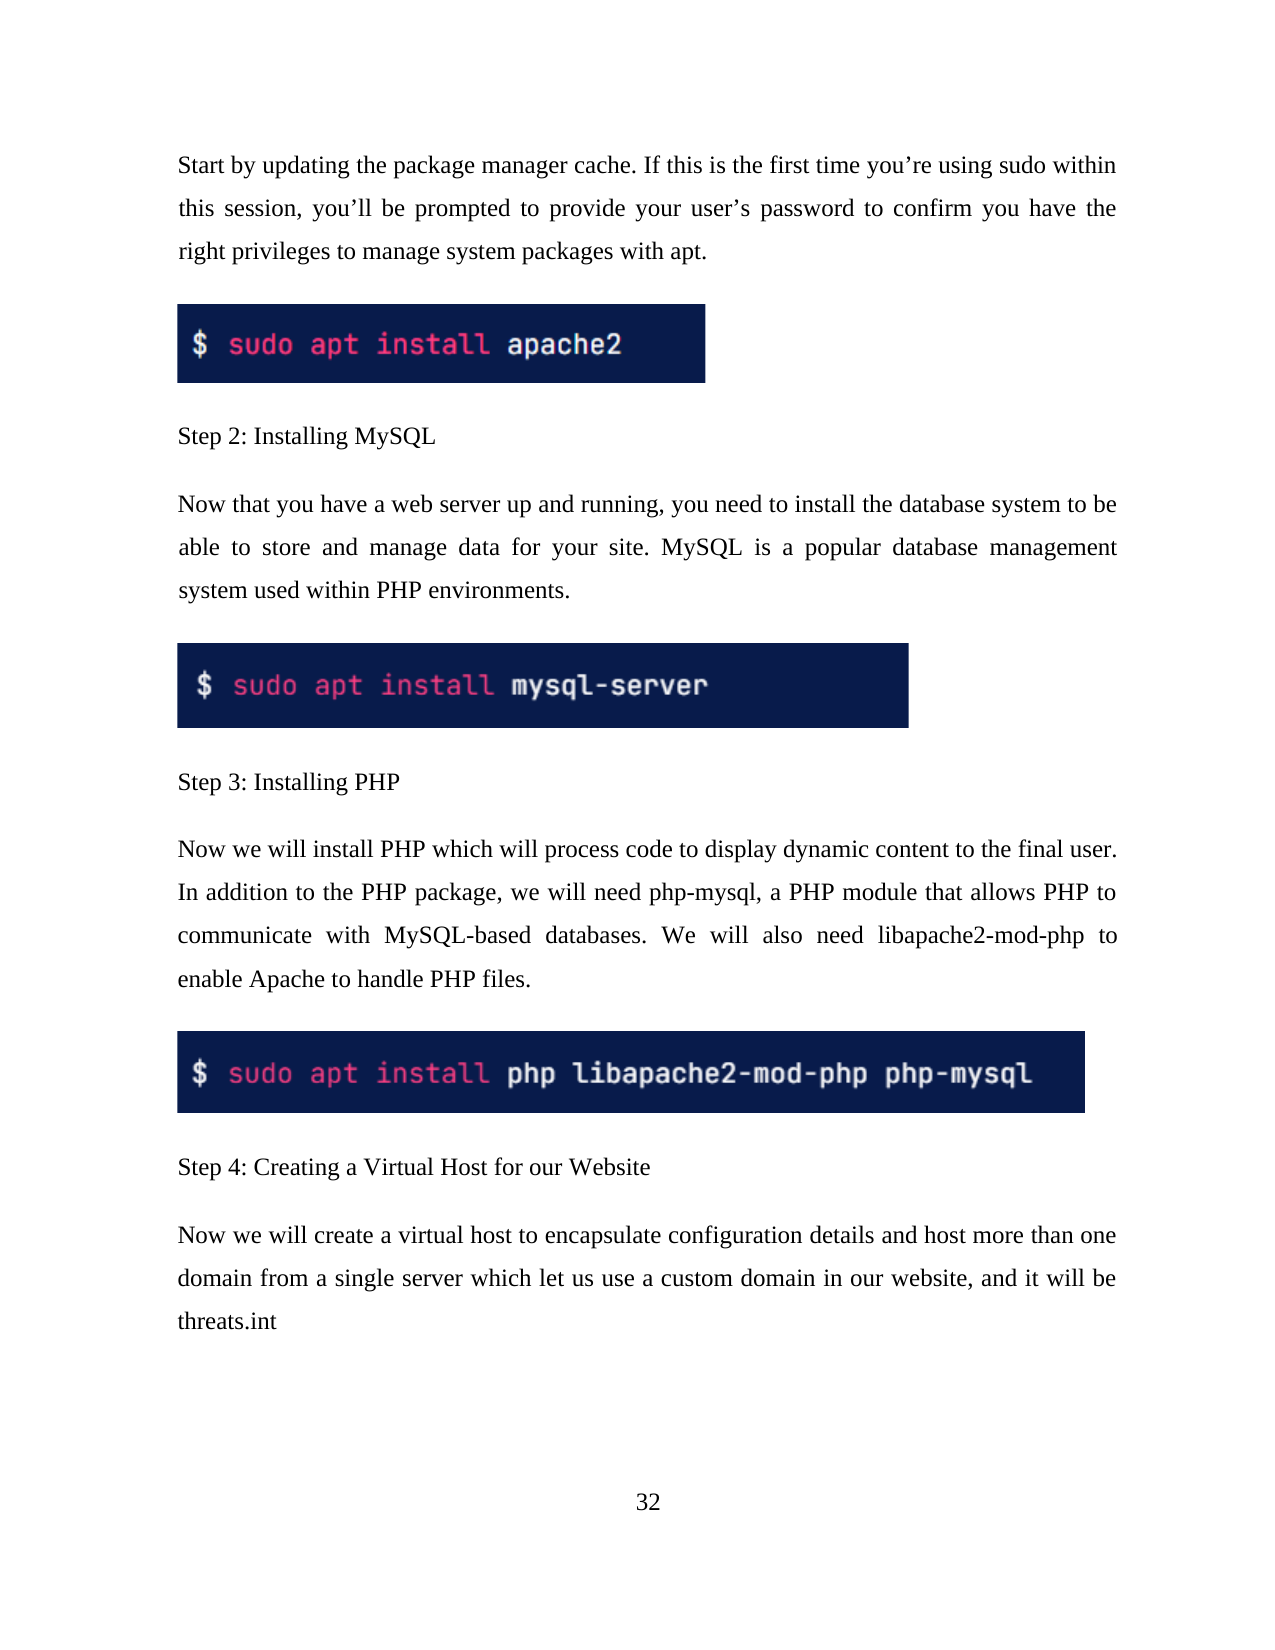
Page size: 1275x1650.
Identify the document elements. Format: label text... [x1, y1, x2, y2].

text Now that you have a web server up and running, you need to install the database system to be able to store and manage data for your site. MySQL is a popular database management system used within PHP environments. [177, 489, 1118, 604]
text Step 2: Installing MySQL [177, 421, 1118, 450]
text Now we will install PHP which will process code to display dynamic content to the final user. In addition to the PHP package, we will need php-mysql, a PHP module that allows PHP to communicate with MySQL-based databases. We will also need libapache2-mod-php to enable Apache to handle PHP files. [177, 834, 1118, 992]
picture [177, 643, 909, 728]
text Now we will create a virtual host to encapsulate configuration details and host more than one domain from a single server which let us use a custom domain in our website, and it will be threats.int [177, 1220, 1118, 1335]
picture [177, 304, 706, 383]
picture [177, 1031, 1085, 1113]
text Step 3: Installing PHP [177, 767, 1118, 795]
text Step 4: Creating a Virtual Host for our Website [177, 1152, 1118, 1181]
text Start by updating the package manager cache. If this is the first time you’re using sudo within this session, you’ll be prompted to provide your user’s password to confirm you have the right privileges to manage system packages with apt. [177, 150, 1118, 265]
